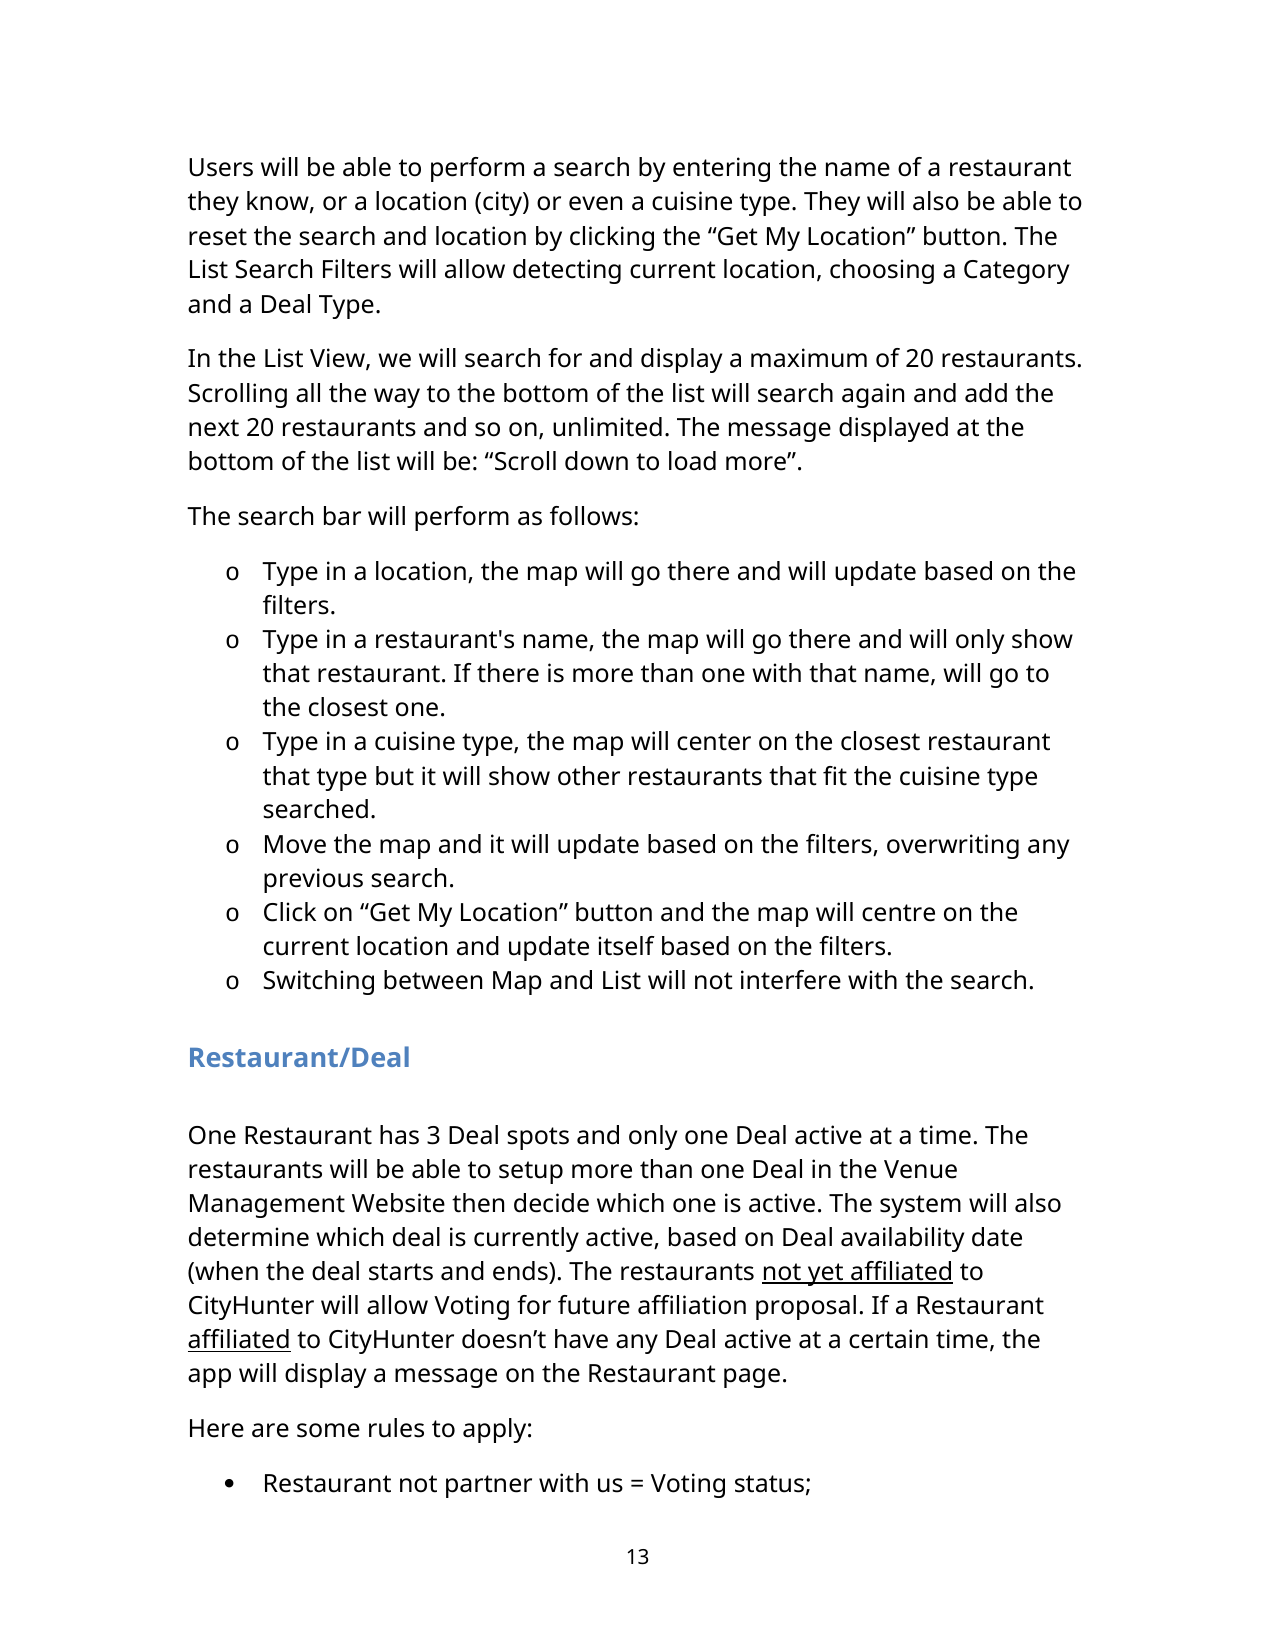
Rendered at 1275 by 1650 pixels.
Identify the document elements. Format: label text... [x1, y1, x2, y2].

list Type in a cuisine type, the map will center on the closest restaurant that type but it will show other restaurants that fit the cuisine type searched. [225, 724, 1087, 826]
list Type in a location, the map will go there and will update based on the filters. [225, 553, 1087, 621]
text Here are some rules to apply: [187, 1411, 1087, 1445]
list Move the map and it will update based on the filters, overwriting any previous search. [225, 826, 1087, 894]
text One Restaurant has 3 Deal spots and only one Deal active at a time. The restaurants will be able to setup more than one Deal in the Venue Management Website then decide which one is active. The system will also determine which deal is currently active, based on Deal availability date (when the deal starts and ends). The restaurants not yet affiliated to CityHunter will allow Voting for future affiliation proposal. If a Restaurant affiliated to CityHunter doesn’t have any Deal active at a certain time, the app will display a message on the Restaurant page. [187, 1117, 1087, 1390]
text The search bar will perform as follows: [187, 498, 1087, 532]
subtitle Restaurant/Deal [187, 1039, 1087, 1076]
list Type in a restaurant's name, the map will go there and will only show that restaurant. If there is more than one with that name, will go to the closest one. [225, 621, 1087, 724]
list Switching between Map and List will not interfere with the search. [225, 963, 1087, 997]
text In the List View, we will search for and display a maximum of 20 restaurants. Scrolling all the way to the bottom of the list will search again and add the next 20 restaurants and so on, unlimited. The message displayed at the bottom of the list will be: “Scroll down to load more”. [187, 341, 1087, 477]
list Restaurant not partner with us = Voting status; [225, 1466, 1087, 1500]
text Users will be able to perform a search by entering the name of a restaurant they know, or a location (city) or even a cuisine type. They will also be able to reset the search and location by clicking the “Get My Location” button. The List Search Filters will allow detecting current location, choosing a Category and a Deal Type. [187, 150, 1087, 320]
list Click on “Get My Location” button and the map will centre on the current location and update itself based on the filters. [225, 894, 1087, 963]
